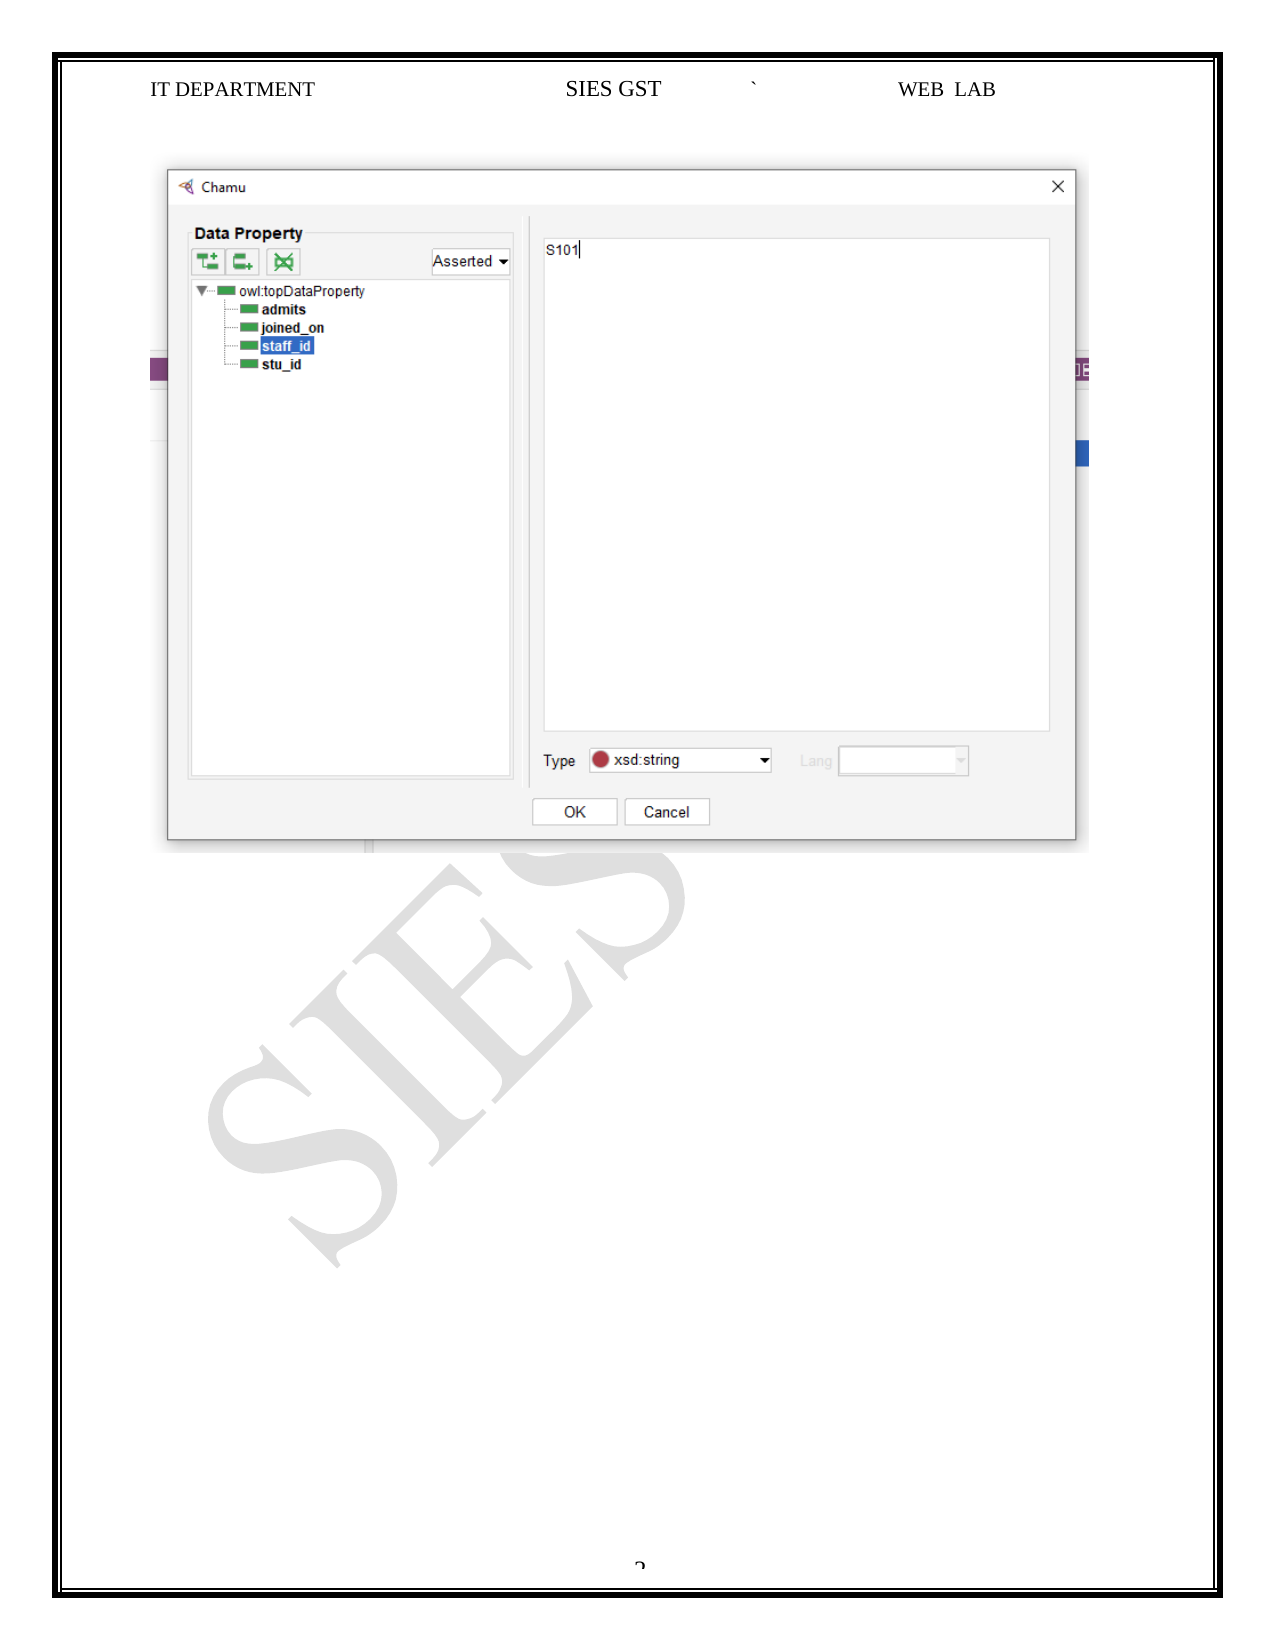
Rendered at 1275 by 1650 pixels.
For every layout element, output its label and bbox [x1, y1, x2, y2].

picture [150, 152, 1089, 853]
